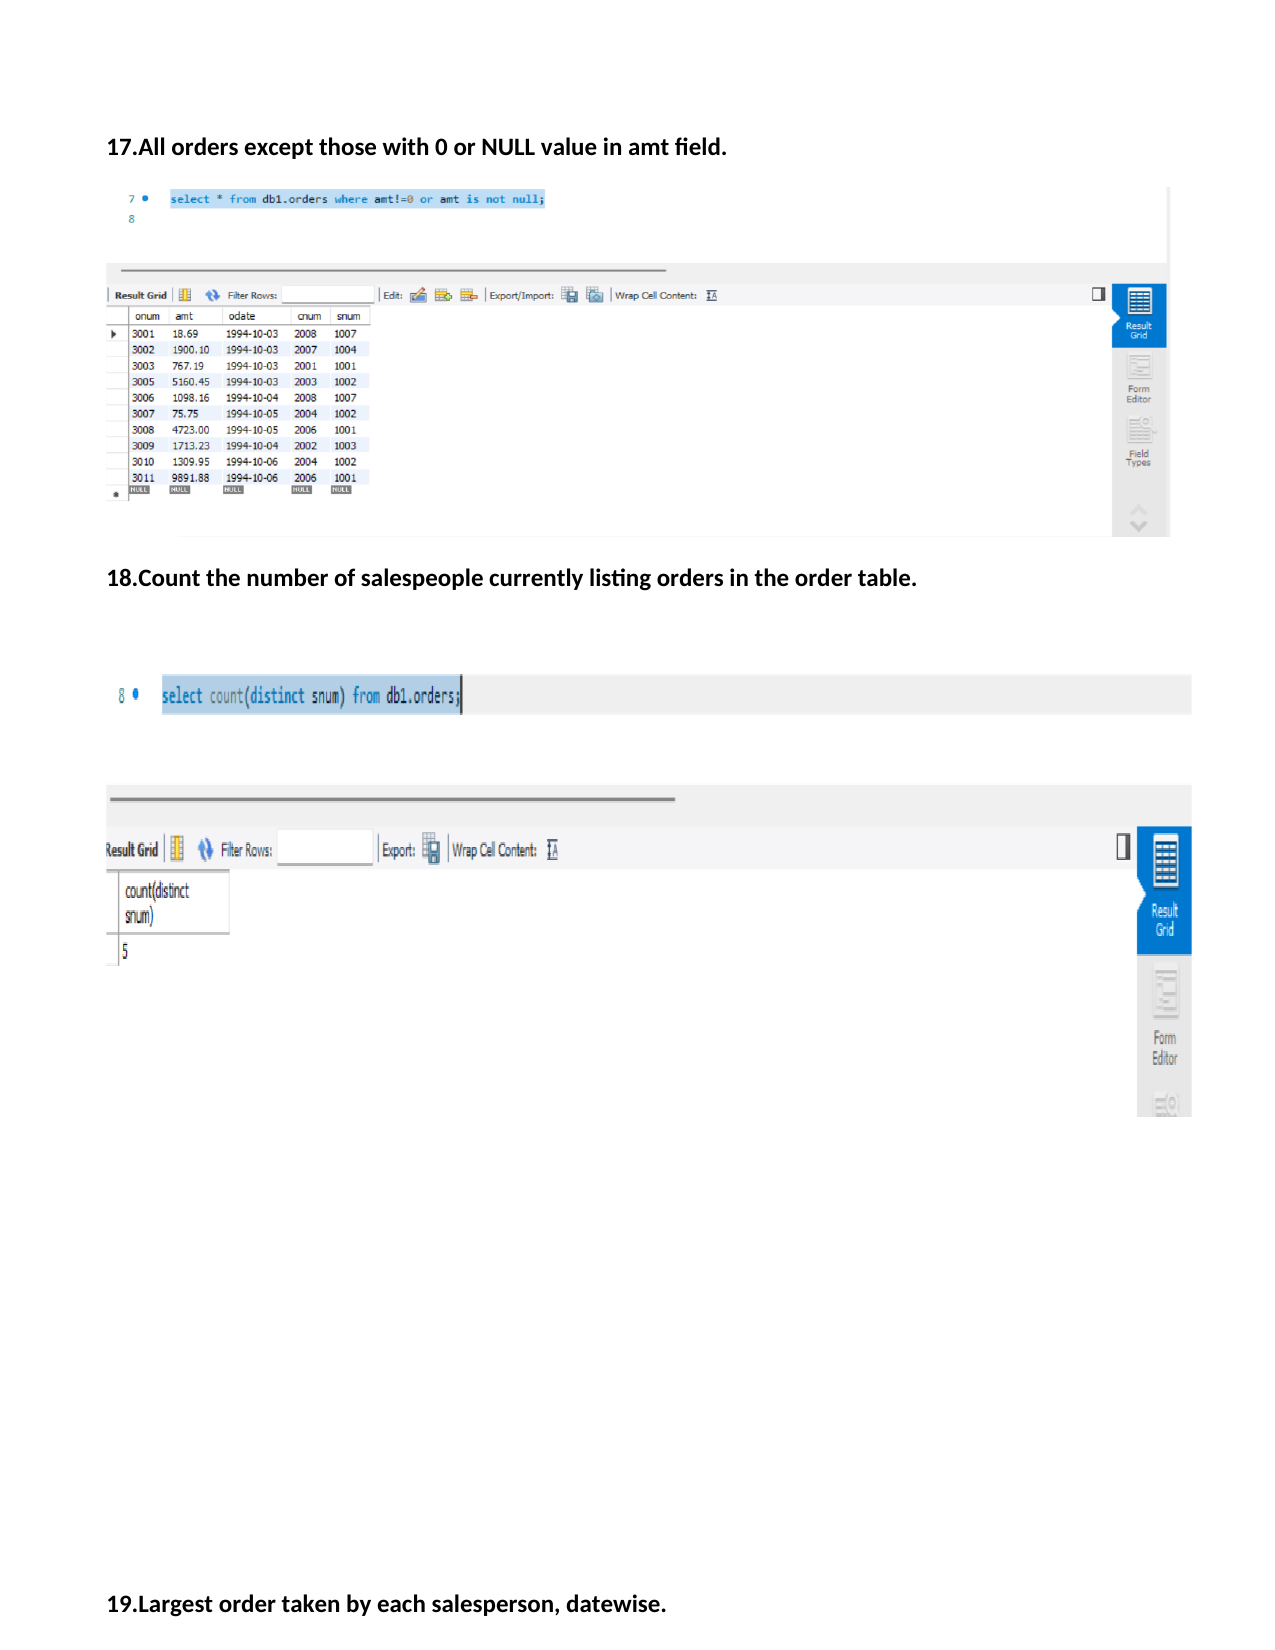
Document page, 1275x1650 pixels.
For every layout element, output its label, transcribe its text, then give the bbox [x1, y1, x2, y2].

picture [106, 187, 1192, 537]
text 17.All orders except those with 0 or NULL value in amt field. [106, 131, 1192, 162]
text 18.Count the number of salespeople currently listing orders in the order table. [106, 562, 1192, 592]
picture [106, 673, 1192, 1117]
text 19.Largest order taken by each salesperson, datewise. [106, 1588, 1192, 1619]
